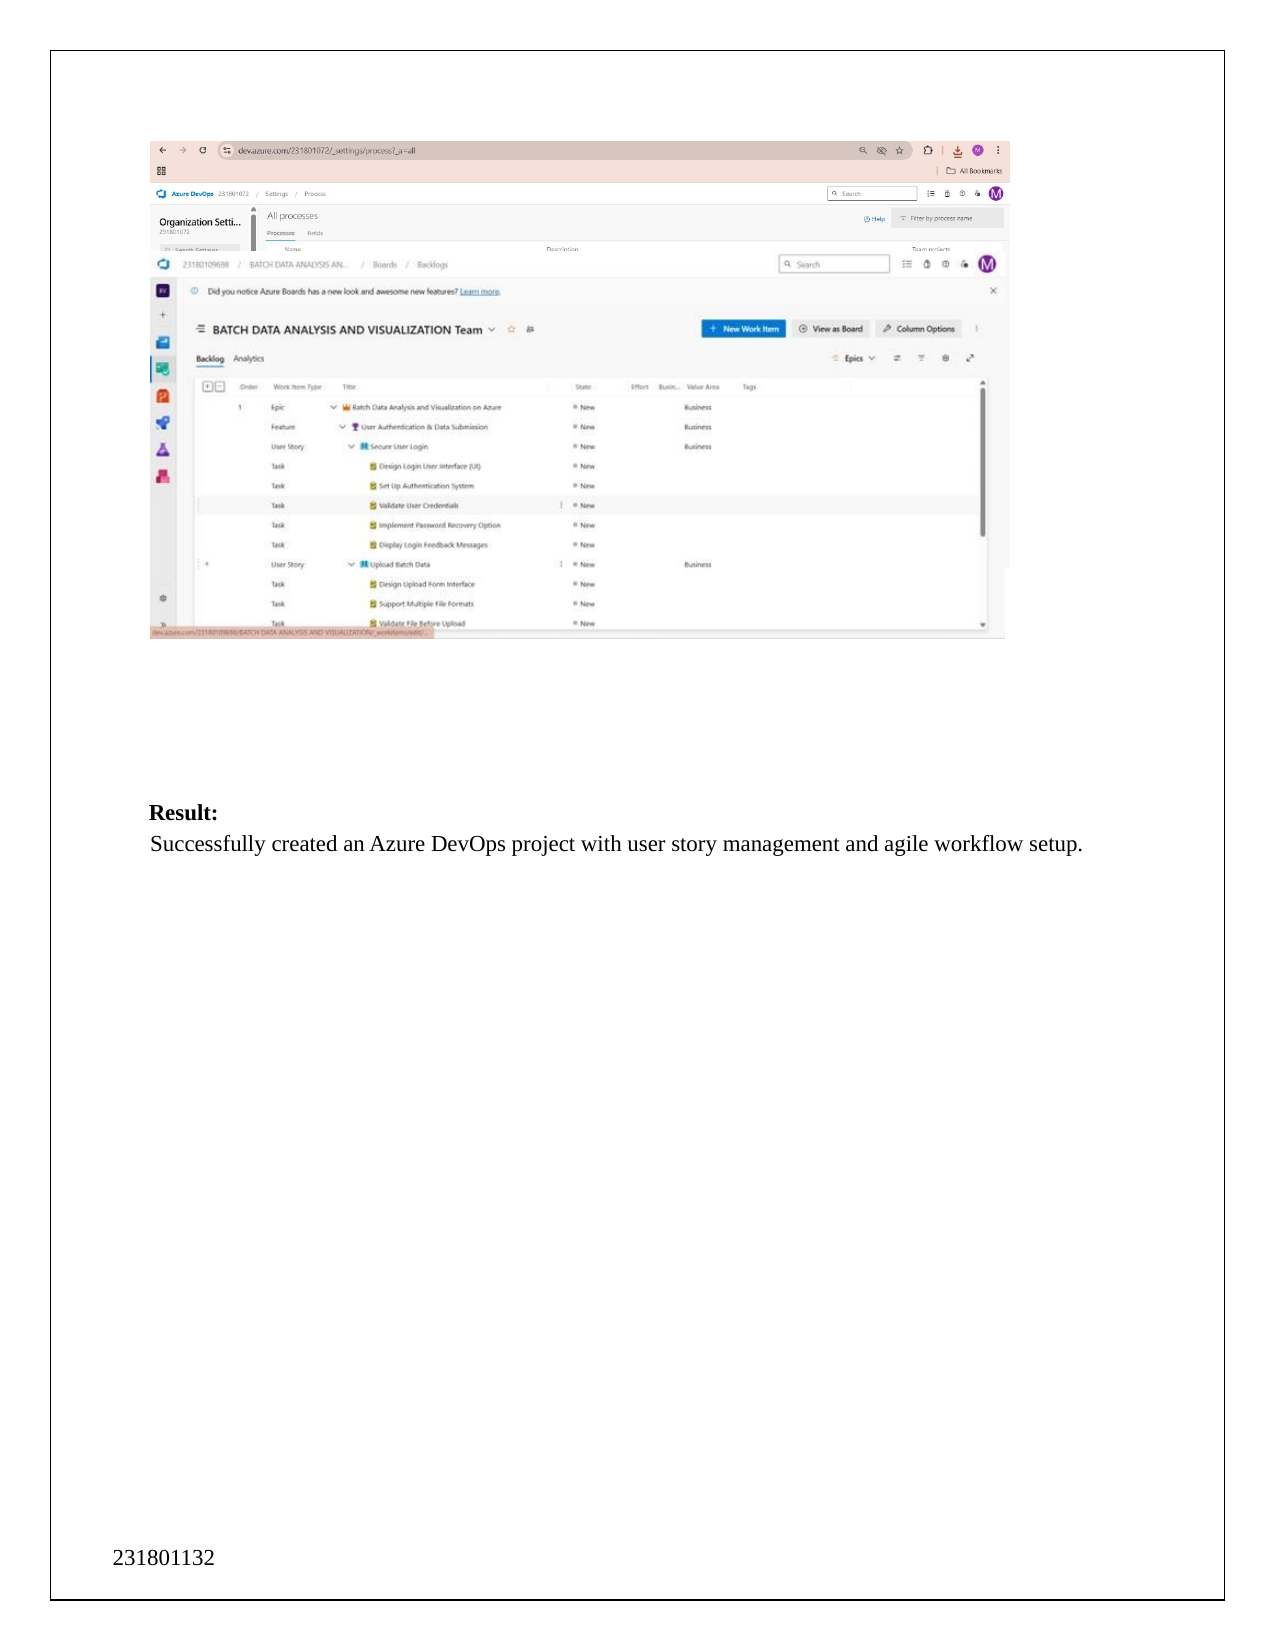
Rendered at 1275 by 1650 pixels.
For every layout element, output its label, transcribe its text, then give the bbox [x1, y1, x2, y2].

picture [150, 141, 1010, 639]
text Successfully created an Azure DevOps project with user story management and agile workflow setup. [112, 830, 1124, 856]
text Result: [148, 799, 1169, 825]
